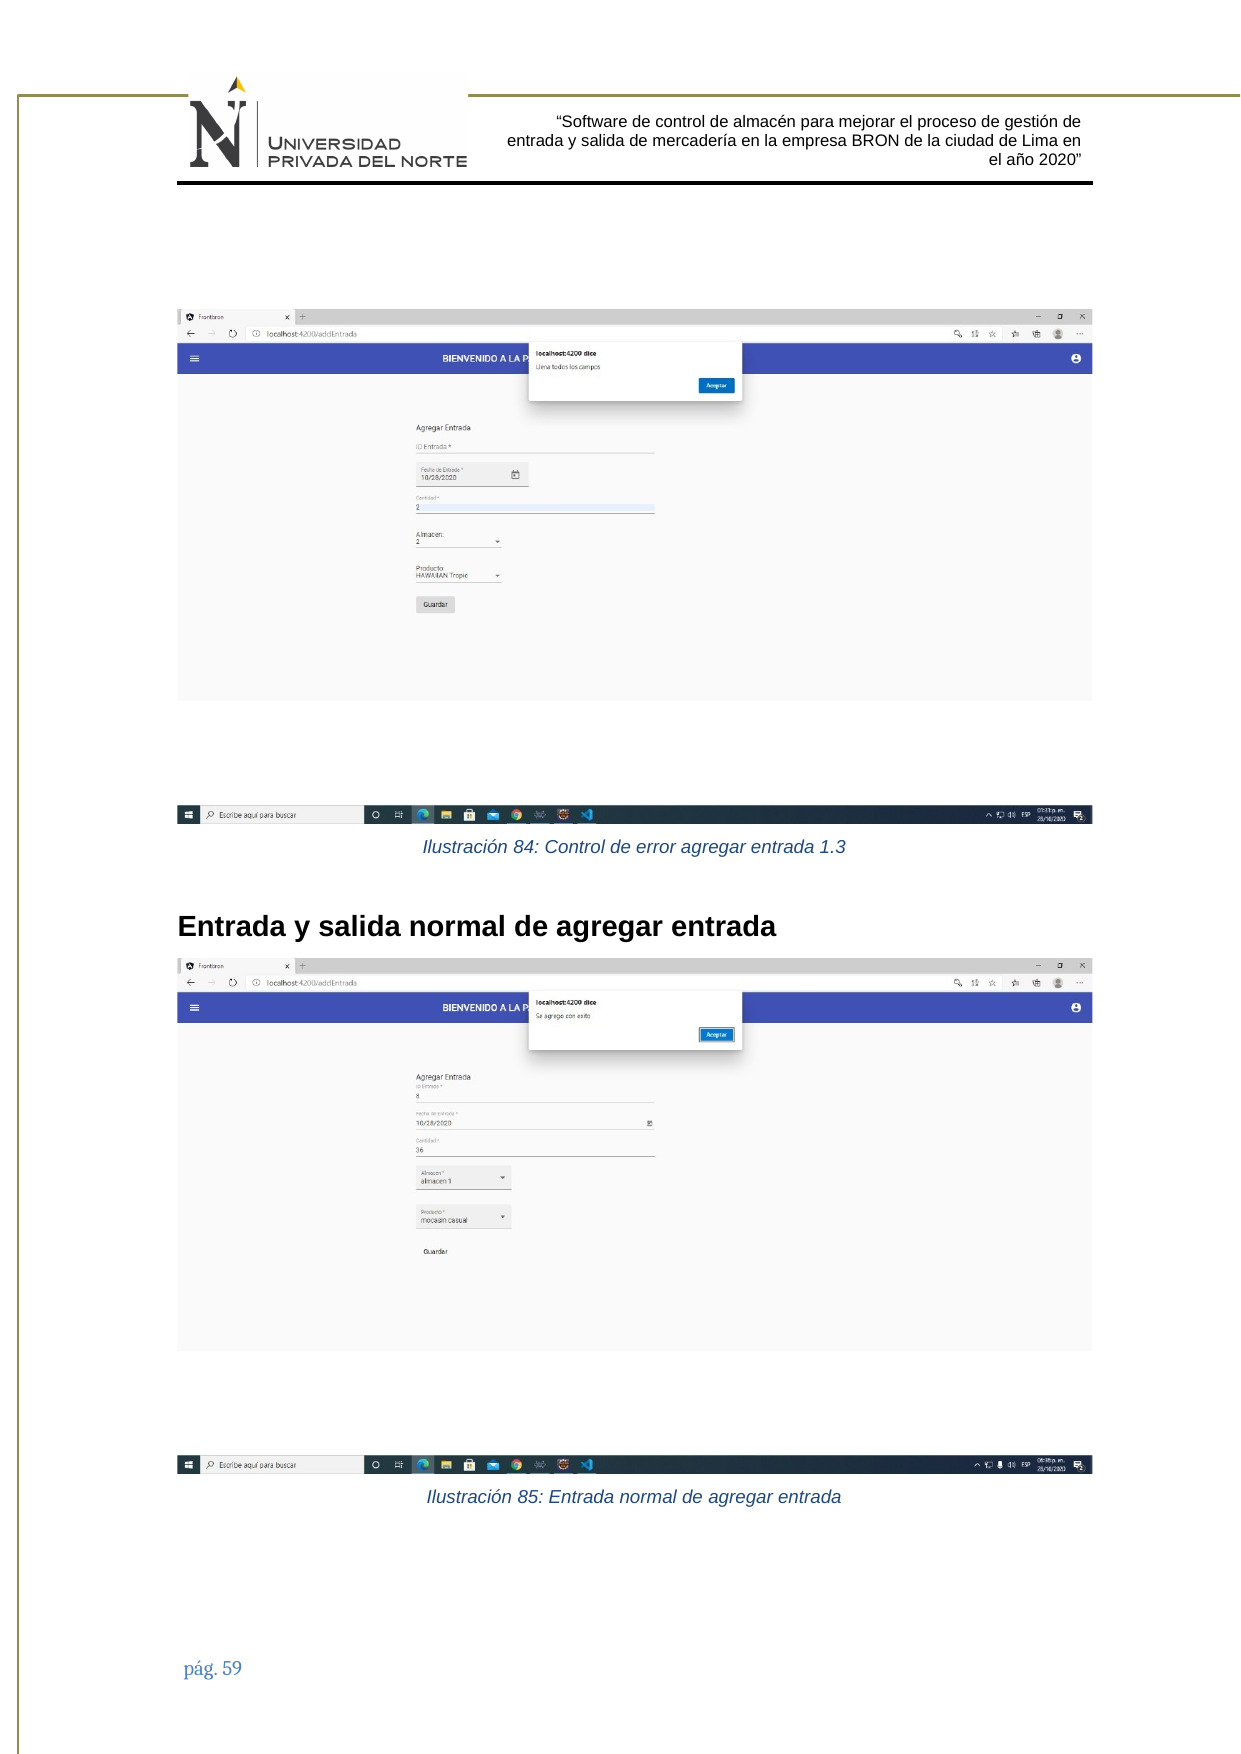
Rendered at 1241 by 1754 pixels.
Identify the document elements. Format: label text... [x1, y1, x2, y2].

picture [188, 73, 469, 169]
picture [177, 958, 1093, 1474]
picture [177, 309, 1093, 824]
text Entrada y salida normal de agregar entrada [177, 909, 1092, 942]
